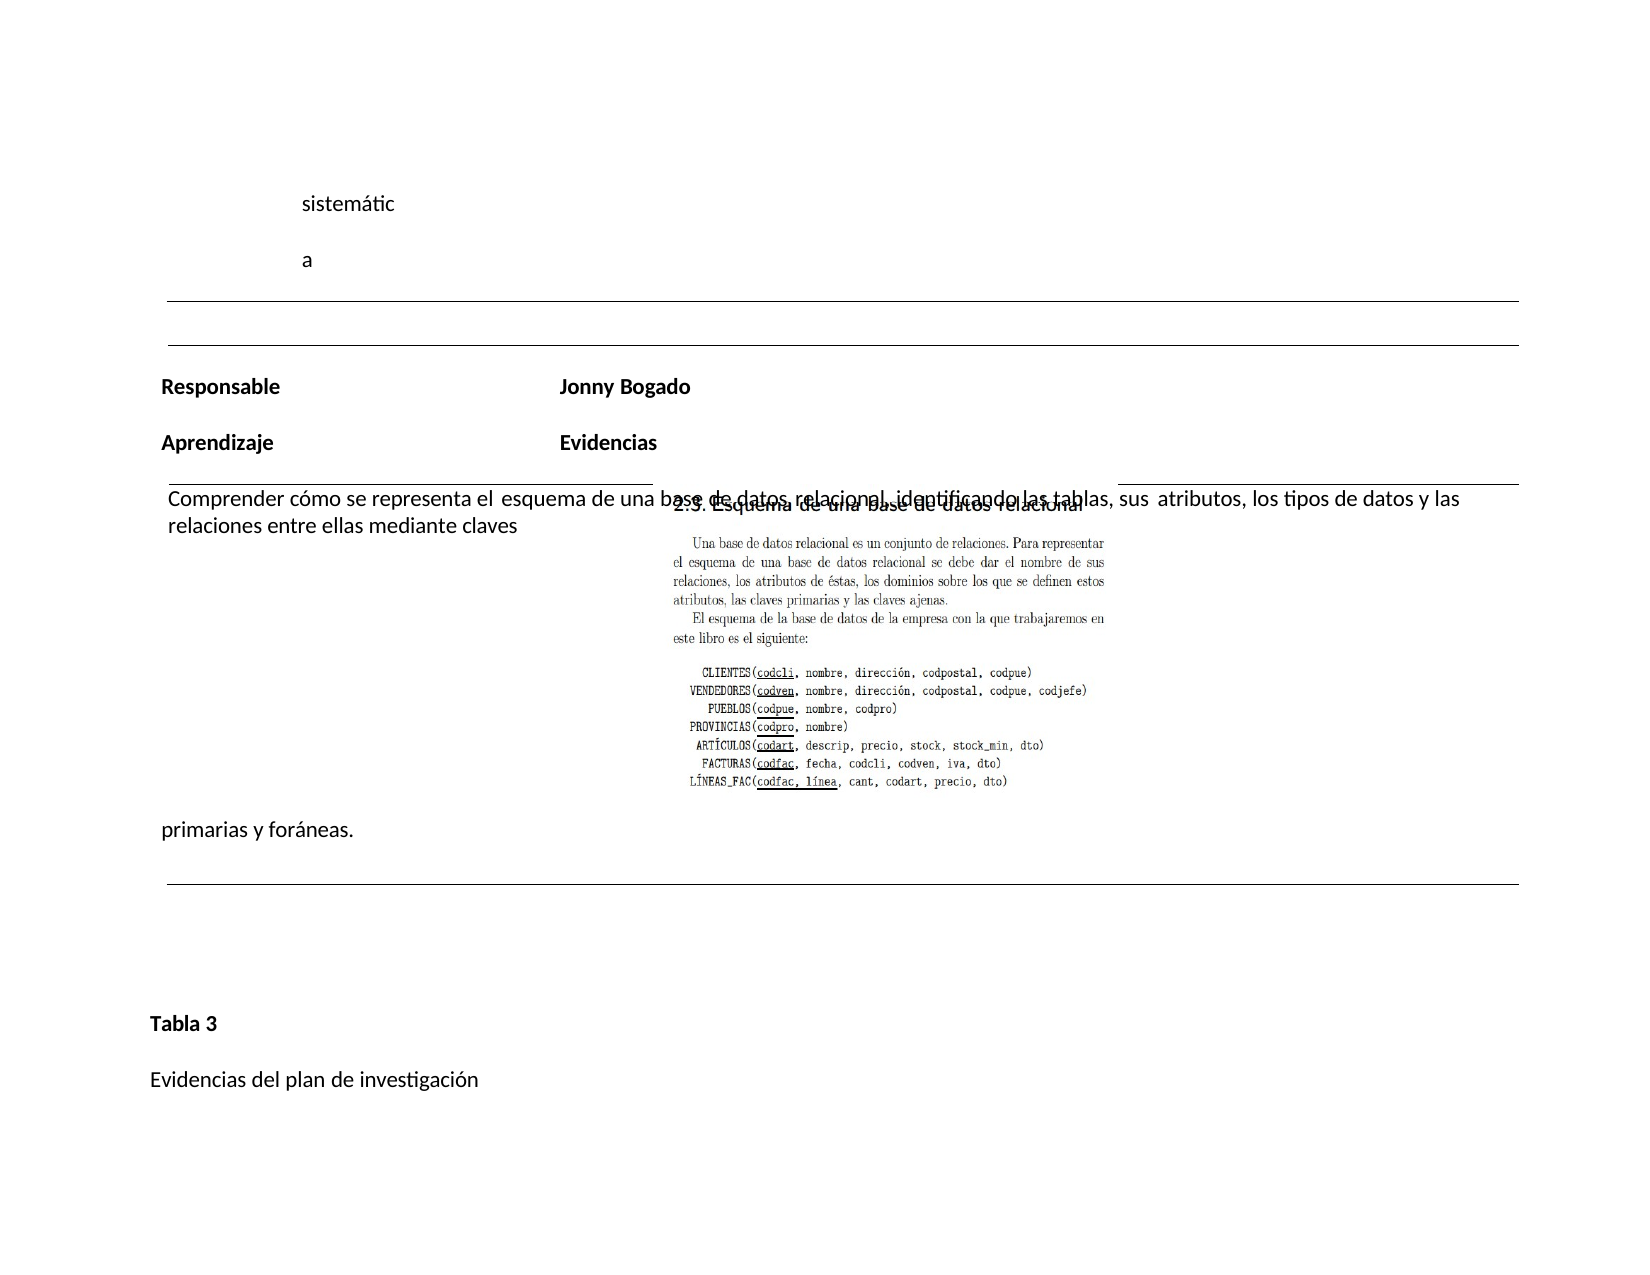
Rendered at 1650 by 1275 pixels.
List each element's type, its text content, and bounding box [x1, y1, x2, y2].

text Evidencias del plan de investigación [150, 1065, 1512, 1093]
text primarias y foráneas. [161, 815, 1512, 843]
picture [653, 484, 1118, 798]
subtitle Responsable Jonny Bogado [161, 374, 1512, 400]
text sistemátic a [302, 189, 404, 273]
text Aprendizaje Evidencias [161, 428, 1512, 456]
subtitle Tabla 3 [150, 1009, 1512, 1037]
